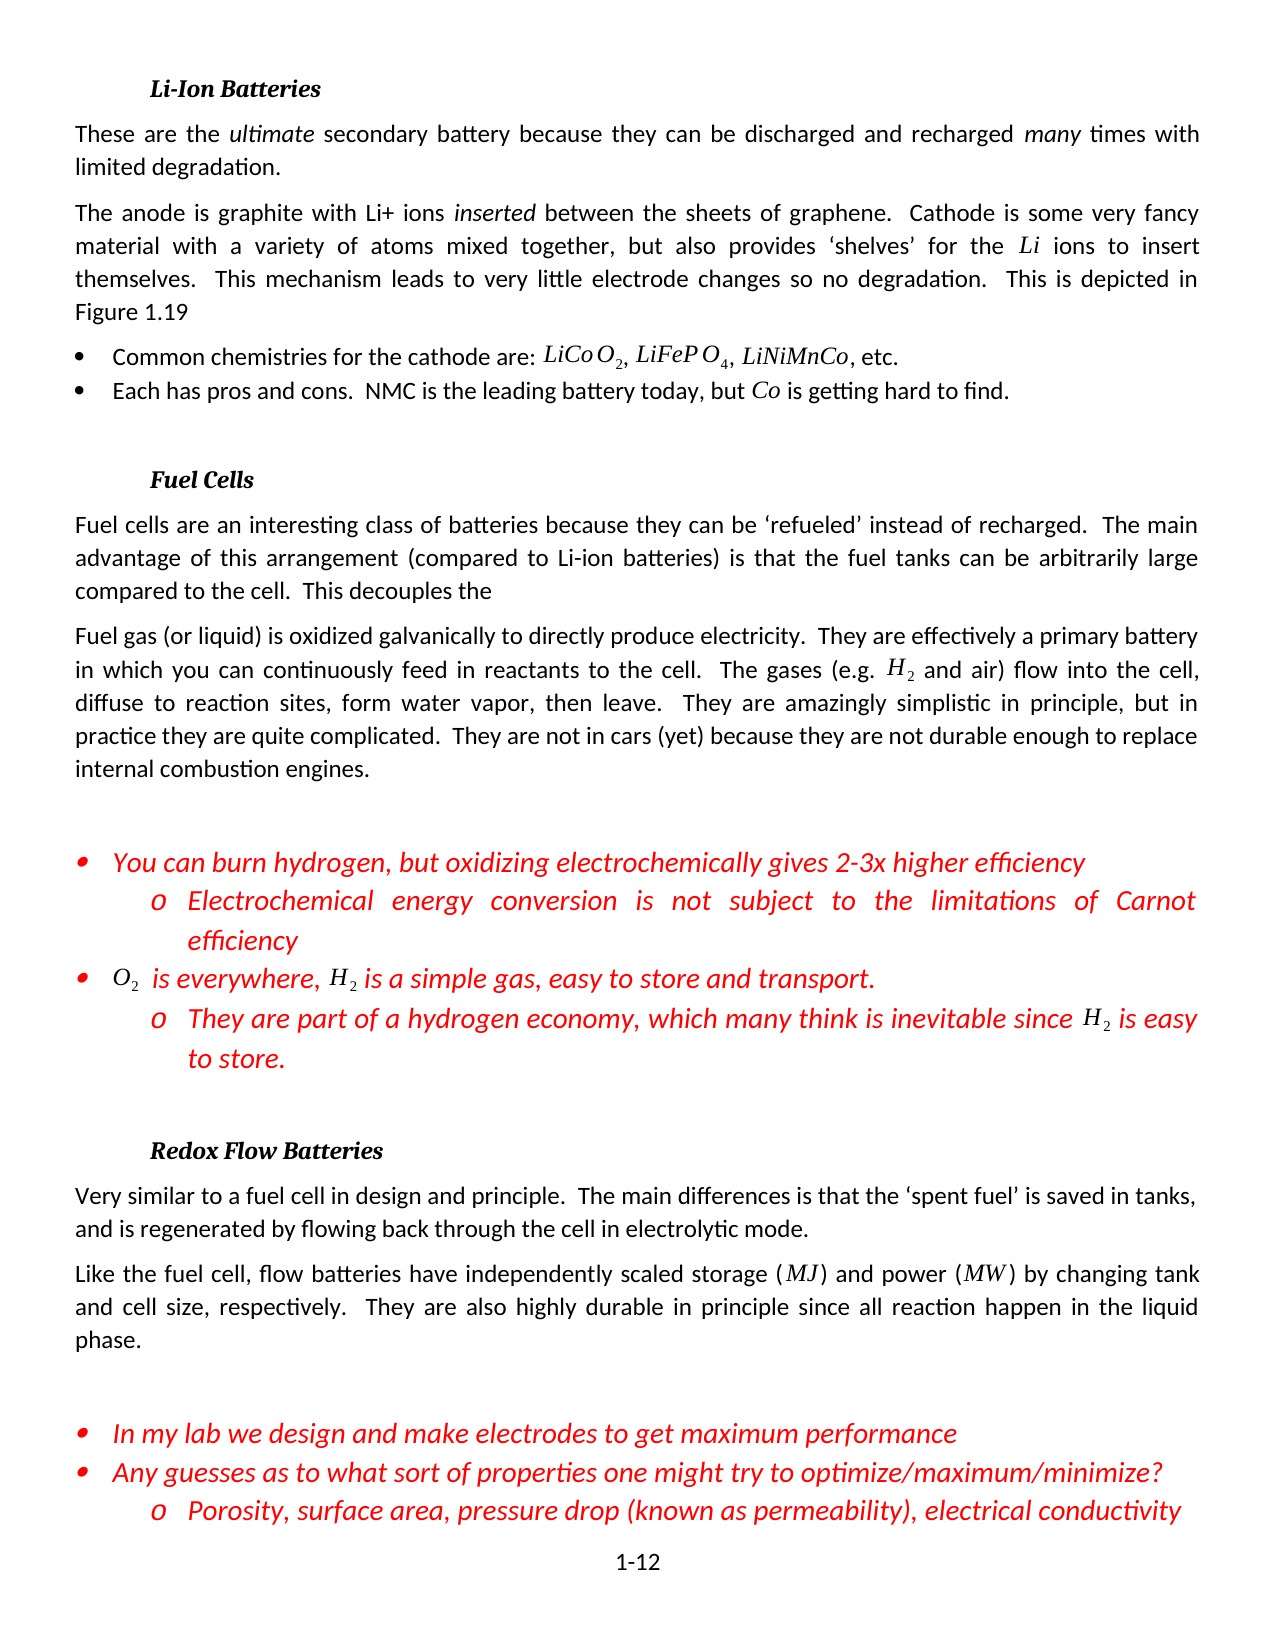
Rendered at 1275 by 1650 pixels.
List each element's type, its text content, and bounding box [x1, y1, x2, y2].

subtitle Li-Ion Batteries [75, 75, 1200, 104]
text Like the fuel cell, flow batteries have independently scaled storage () and power () by changing tank and cell size, respectively. They are also highly durable in principle since all reaction happen in the liquid phase. [75, 1258, 1200, 1355]
list In my lab we design and make electrodes to get maximum performance [75, 1415, 1200, 1451]
list You can burn hydrogen, but oxidizing electrochemically gives 2-3x higher efficiency [75, 844, 1200, 879]
subtitle Fuel Cells [75, 466, 1200, 494]
text Fuel cells are an interesting class of batteries because they can be ‘refueled’ instead of recharged. The main advantage of this arrangement (compared to Li-ion batteries) is that the fuel tanks can be arbitrarily large compared to the cell. This decouples the [75, 509, 1200, 606]
list Porosity, surface area, pressure drop (known as permeability), electrical conductivity [150, 1492, 1200, 1529]
list Any guesses as to what sort of properties one might try to optimize/maximum/minimize? [75, 1454, 1200, 1489]
text The anode is graphite with Li+ ions inserted between the sheets of graphene. Cathode is some very fancy material with a variety of atoms mixed together, but also provides ‘shelves’ for the ions to insert themselves. This mechanism leads to very little electrode changes so no degradation. This is depicted in Figure 1.19 [75, 197, 1200, 326]
list is everywhere, is a simple gas, easy to store and transport. [75, 961, 1200, 998]
list Common chemistries for the cathode are: , , , etc. [75, 341, 1200, 372]
text Fuel gas (or liquid) is oxidized galvanically to directly produce electricity. They are effectively a primary battery in which you can continuously feed in reactants to the cell. The gases (e.g. and air) flow into the cell, diffuse to reaction sites, form water vapor, then leave. They are amazingly simplistic in principle, but in practice they are quite complicated. They are not in cars (yet) because they are not durable enough to replace internal combustion engines. [75, 620, 1200, 783]
text These are the ultimate secondary battery because they can be discharged and recharged many times with limited degradation. [75, 118, 1200, 182]
list They are part of a hydrogen economy, which many think is inevitable since is easy to store. [150, 1000, 1200, 1076]
subtitle Redox Flow Batteries [75, 1137, 1200, 1165]
list Each has pros and cons. NMC is the leading battery today, but is getting hard to find. [75, 375, 1200, 405]
list Electrochemical energy conversion is not subject to the limitations of Carnot efficiency [150, 882, 1200, 958]
text Very similar to a fuel cell in design and principle. The main differences is that the ‘spent fuel’ is saved in tanks, and is regenerated by flowing back through the cell in electrolytic mode. [75, 1180, 1200, 1244]
